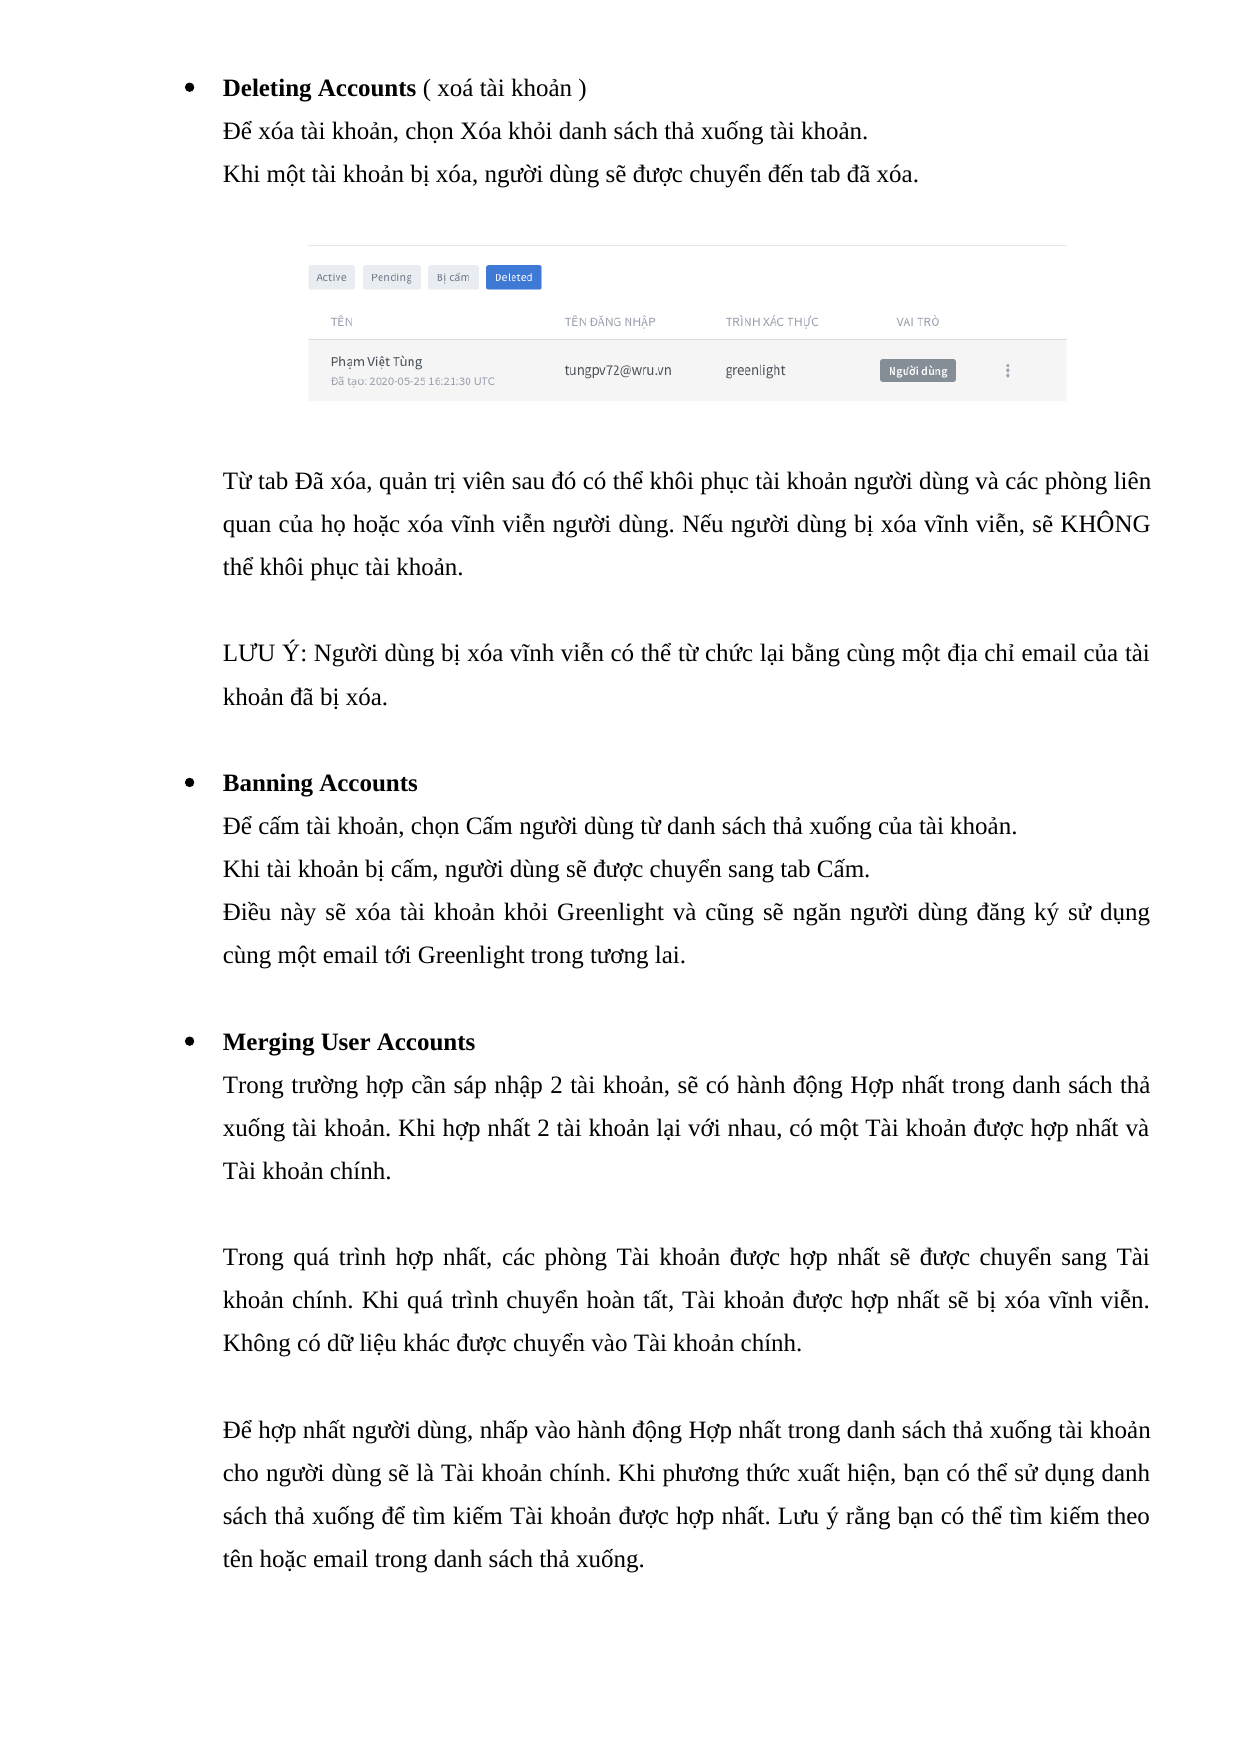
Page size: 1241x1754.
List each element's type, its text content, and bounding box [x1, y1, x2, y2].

list Deleting Accounts ( xoá tài khoản ) [185, 73, 1152, 101]
list LƯU Ý: Người dùng bị xóa vĩnh viễn có thể từ chức lại bằng cùng một địa chỉ email của tài khoản đã bị xóa. [223, 638, 1152, 710]
list Từ tab Đã xóa, quản trị viên sau đó có thể khôi phục tài khoản người dùng và các phòng liên quan của họ hoặc xóa vĩnh viễn người dùng. Nếu người dùng bị xóa vĩnh viễn, sẽ KHÔNG thể khôi phục tài khoản. [223, 466, 1152, 581]
picture [279, 245, 1096, 409]
list Để xóa tài khoản, chọn Xóa khỏi danh sách thả xuống tài khoản. [223, 116, 1152, 144]
list Để hợp nhất người dùng, nhấp vào hành động Hợp nhất trong danh sách thả xuống tài khoản cho người dùng sẽ là Tài khoản chính. Khi phương thức xuất hiện, bạn có thể sử dụng danh sách thả xuống để tìm kiếm Tài khoản được hợp nhất. Lưu ý rằng bạn có thể tìm kiếm theo tên hoặc email trong danh sách thả xuống. [223, 1415, 1152, 1573]
list Để cấm tài khoản, chọn Cấm người dùng từ danh sách thả xuống của tài khoản. [223, 811, 1152, 840]
list Trong trường hợp cần sáp nhập 2 tài khoản, sẽ có hành động Hợp nhất trong danh sách thả xuống tài khoản. Khi hợp nhất 2 tài khoản lại với nhau, có một Tài khoản được hợp nhất và Tài khoản chính. [223, 1070, 1152, 1185]
list Banning Accounts [185, 768, 1152, 797]
list Merging User Accounts [185, 1027, 1152, 1055]
list Khi tài khoản bị cấm, người dùng sẽ được chuyển sang tab Cấm. [223, 854, 1152, 883]
list Trong quá trình hợp nhất, các phòng Tài khoản được hợp nhất sẽ được chuyển sang Tài khoản chính. Khi quá trình chuyển hoàn tất, Tài khoản được hợp nhất sẽ bị xóa vĩnh viễn. Không có dữ liệu khác được chuyển vào Tài khoản chính. [223, 1242, 1152, 1357]
list Khi một tài khoản bị xóa, người dùng sẽ được chuyển đến tab đã xóa. [223, 159, 1152, 188]
list Điều này sẽ xóa tài khoản khỏi Greenlight và cũng sẽ ngăn người dùng đăng ký sử dụng cùng một email tới Greenlight trong tương lai. [223, 897, 1152, 969]
